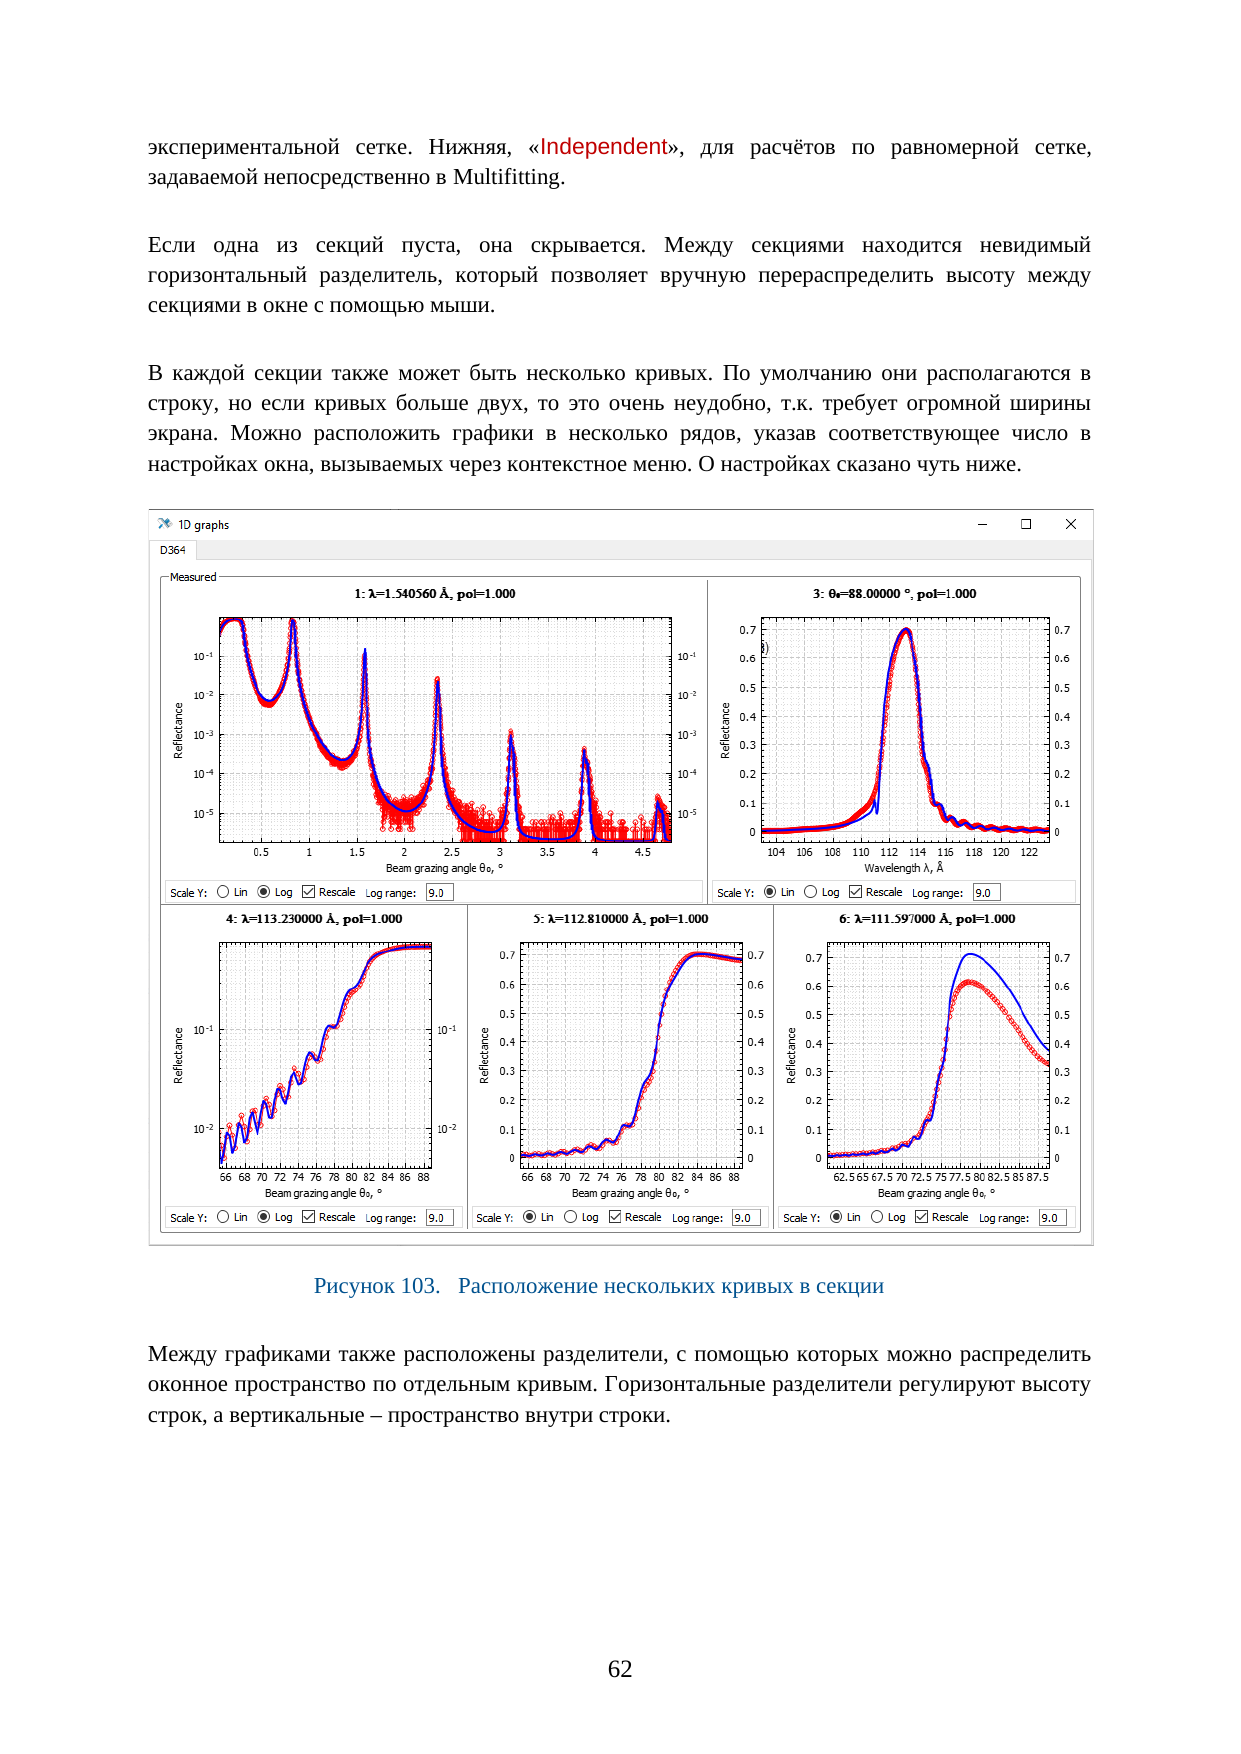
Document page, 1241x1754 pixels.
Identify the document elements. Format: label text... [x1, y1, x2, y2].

list Расположение нескольких кривых в секции [178, 1246, 1093, 1299]
text Между графиками также расположены разделители, с помощью которых можно распределить оконное пространство по отдельным кривым. Горизонтальные разделители регулируют высоту строк, а вертикальные – пространство внутри строки. [148, 1340, 1093, 1427]
picture [148, 509, 1094, 1246]
text В каждой секции также может быть несколько кривых. По умолчанию они располагаются в строку, но если кривых больше двух, то это очень неудобно, т.к. требует огромной ширины экрана. Можно расположить графики в несколько рядов, указав соответствующее число в настройках окна, вызываемых через контекстное меню. О настройках сказано чуть ниже. [148, 359, 1093, 476]
text Если одна из секций пуста, она скрывается. Между секциями находится невидимый горизонтальный разделитель, который позволяет вручную перераспределить высоту между секциями в окне с помощью мыши. [148, 231, 1093, 318]
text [148, 133, 1093, 189]
